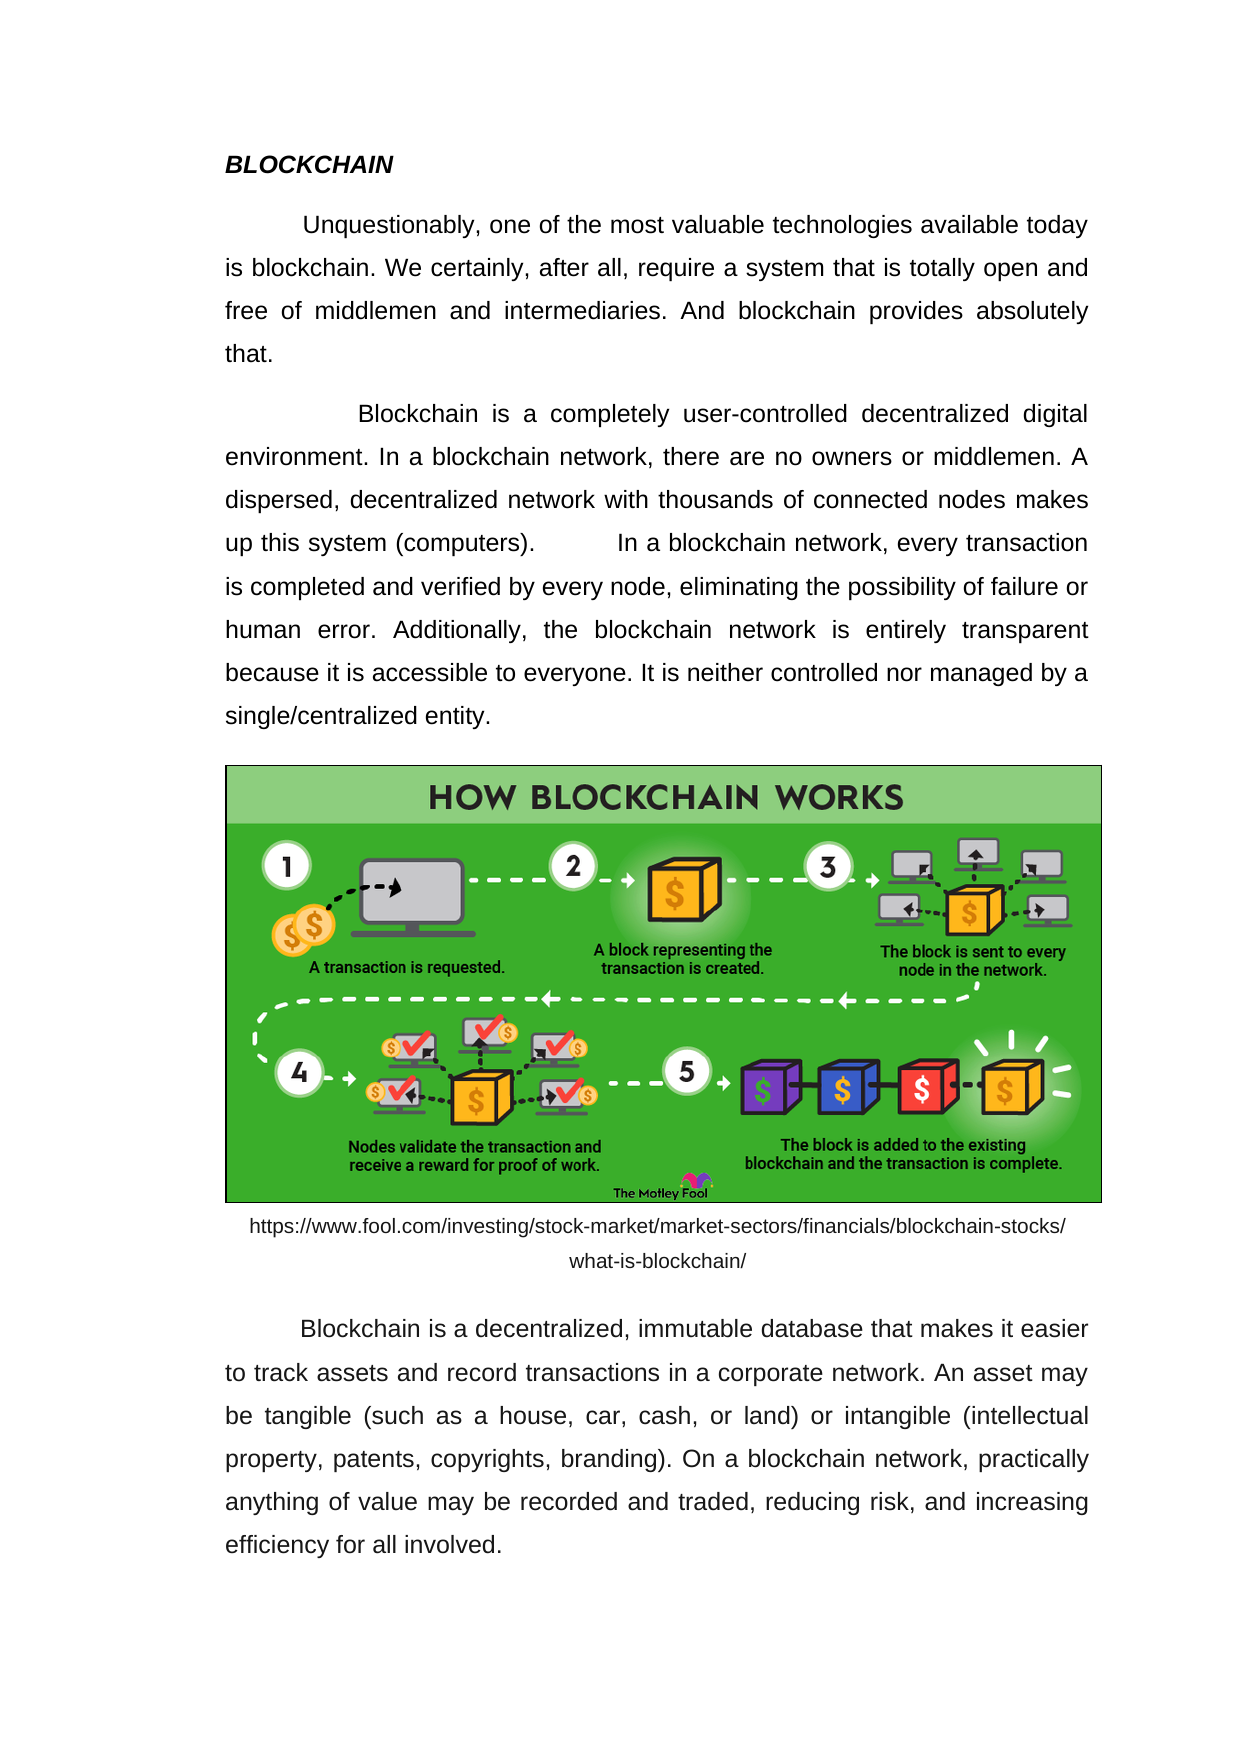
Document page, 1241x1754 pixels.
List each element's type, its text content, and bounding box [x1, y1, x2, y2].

text Blockchain is a decentralized, immutable database that makes it easier to track assets and record transactions in a corporate network. An asset may be tangible (such as a house, car, cash, or land) or intangible (intellectual property, patents, copyrights, branding). On a blockchain network, practically anything of value may be recorded and traded, reducing risk, and increasing efficiency for all involved. [225, 1314, 1090, 1559]
text https://www.fool.com/investing/stock-market/market-sectors/financials/blockchain-stocks/what-is-blockchain/ [225, 1213, 1090, 1273]
text Blockchain is a completely user-controlled decentralized digital environment. In a blockchain network, there are no owners or middlemen. A dispersed, decentralized network with thousands of connected nodes makes up this system (computers). In a blockchain network, every transaction is completed and verified by every node, eliminating the possibility of failure or human error. Additionally, the blockchain network is entirely transparent because it is accessible to everyone. It is neither controlled nor managed by a single/centralized entity. [225, 399, 1090, 729]
text BLOCKCHAIN [225, 150, 1090, 179]
text Unquestionably, one of the most valuable technologies available today is blockchain. We certainly, after all, require a system that is totally open and free of middlemen and intermediaries. And blockchain provides absolutely that. [225, 210, 1090, 368]
picture [227, 766, 1101, 1202]
